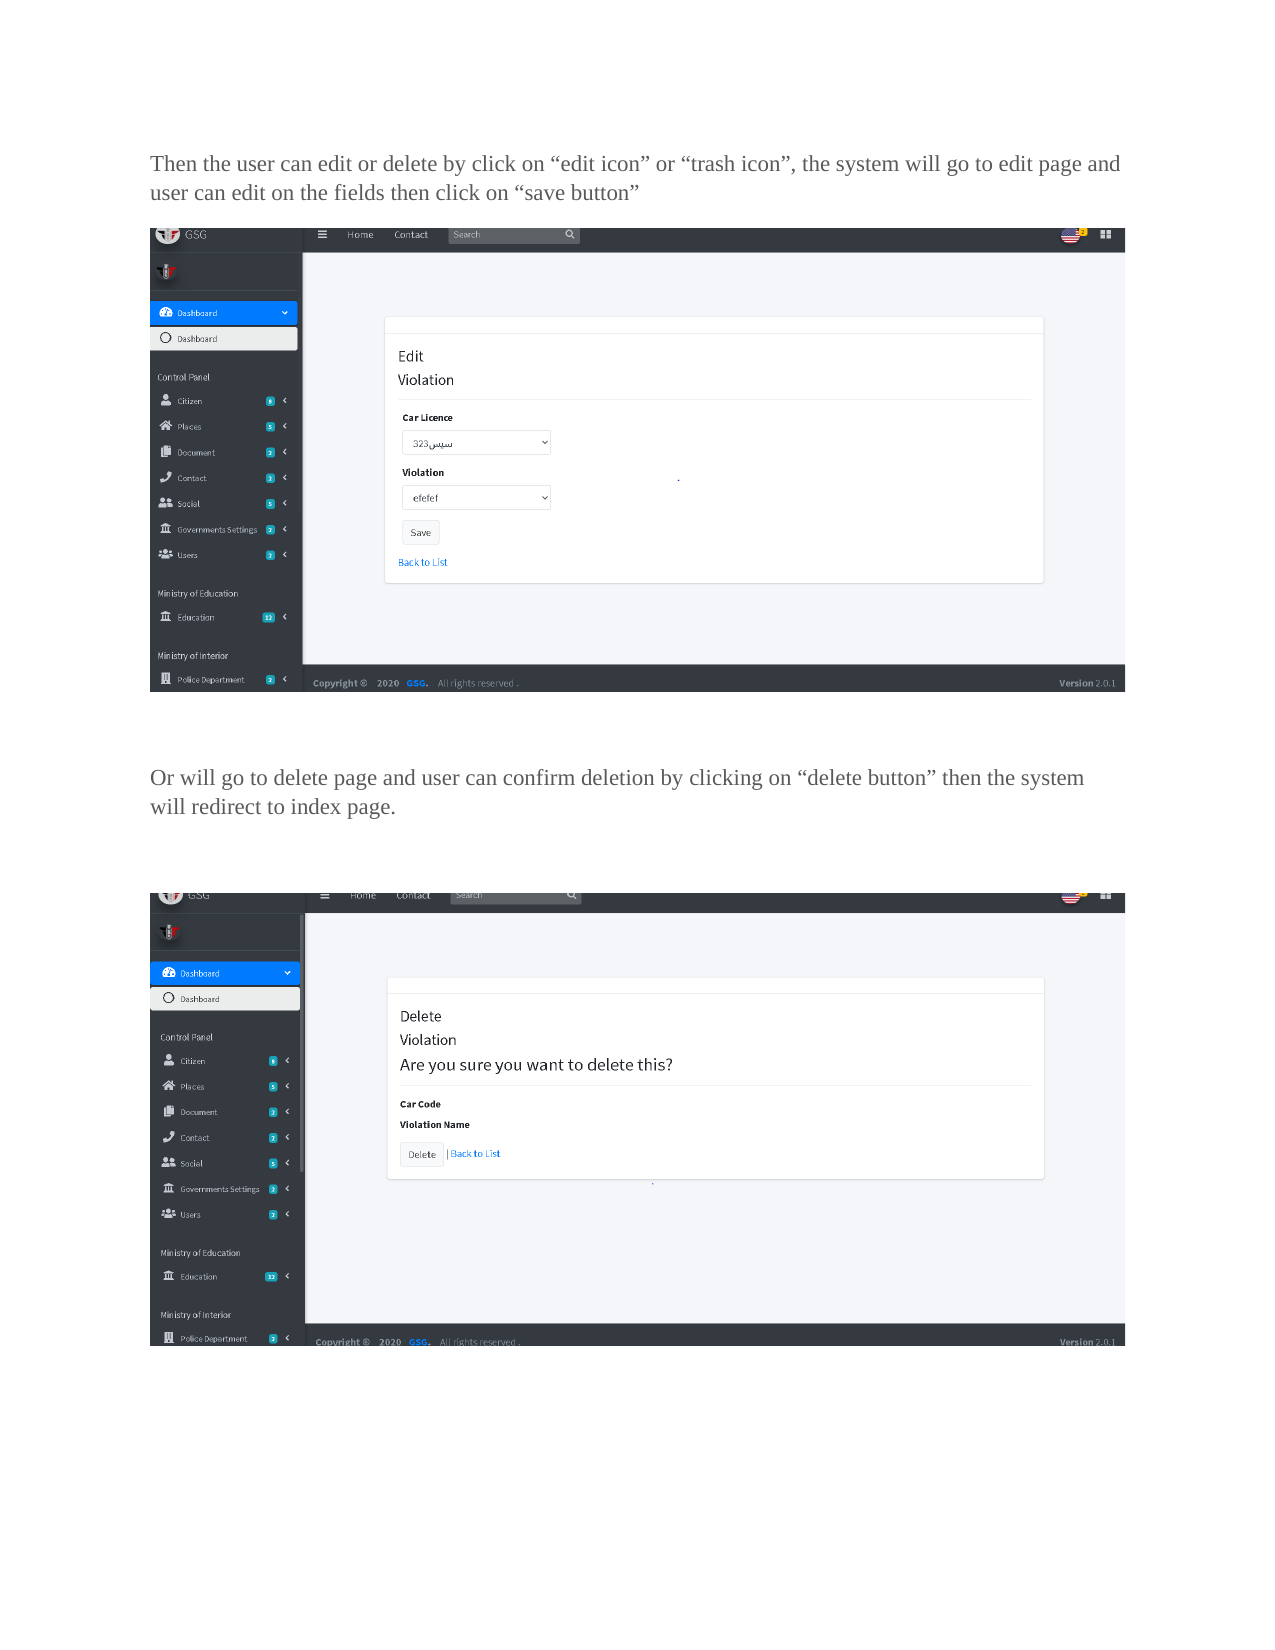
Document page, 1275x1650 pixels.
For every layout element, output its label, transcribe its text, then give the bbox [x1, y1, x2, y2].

text Then the user can edit or delete by click on “edit icon” or “trash icon”, the system will go to edit page and user can edit on the fields then click on “save button” [150, 150, 1125, 205]
text Or will go to delete page and user can confirm deletion by clicking on “delete button” then the system will redirect to index page. [150, 764, 1125, 820]
picture [150, 228, 1125, 692]
picture [150, 893, 1125, 1346]
